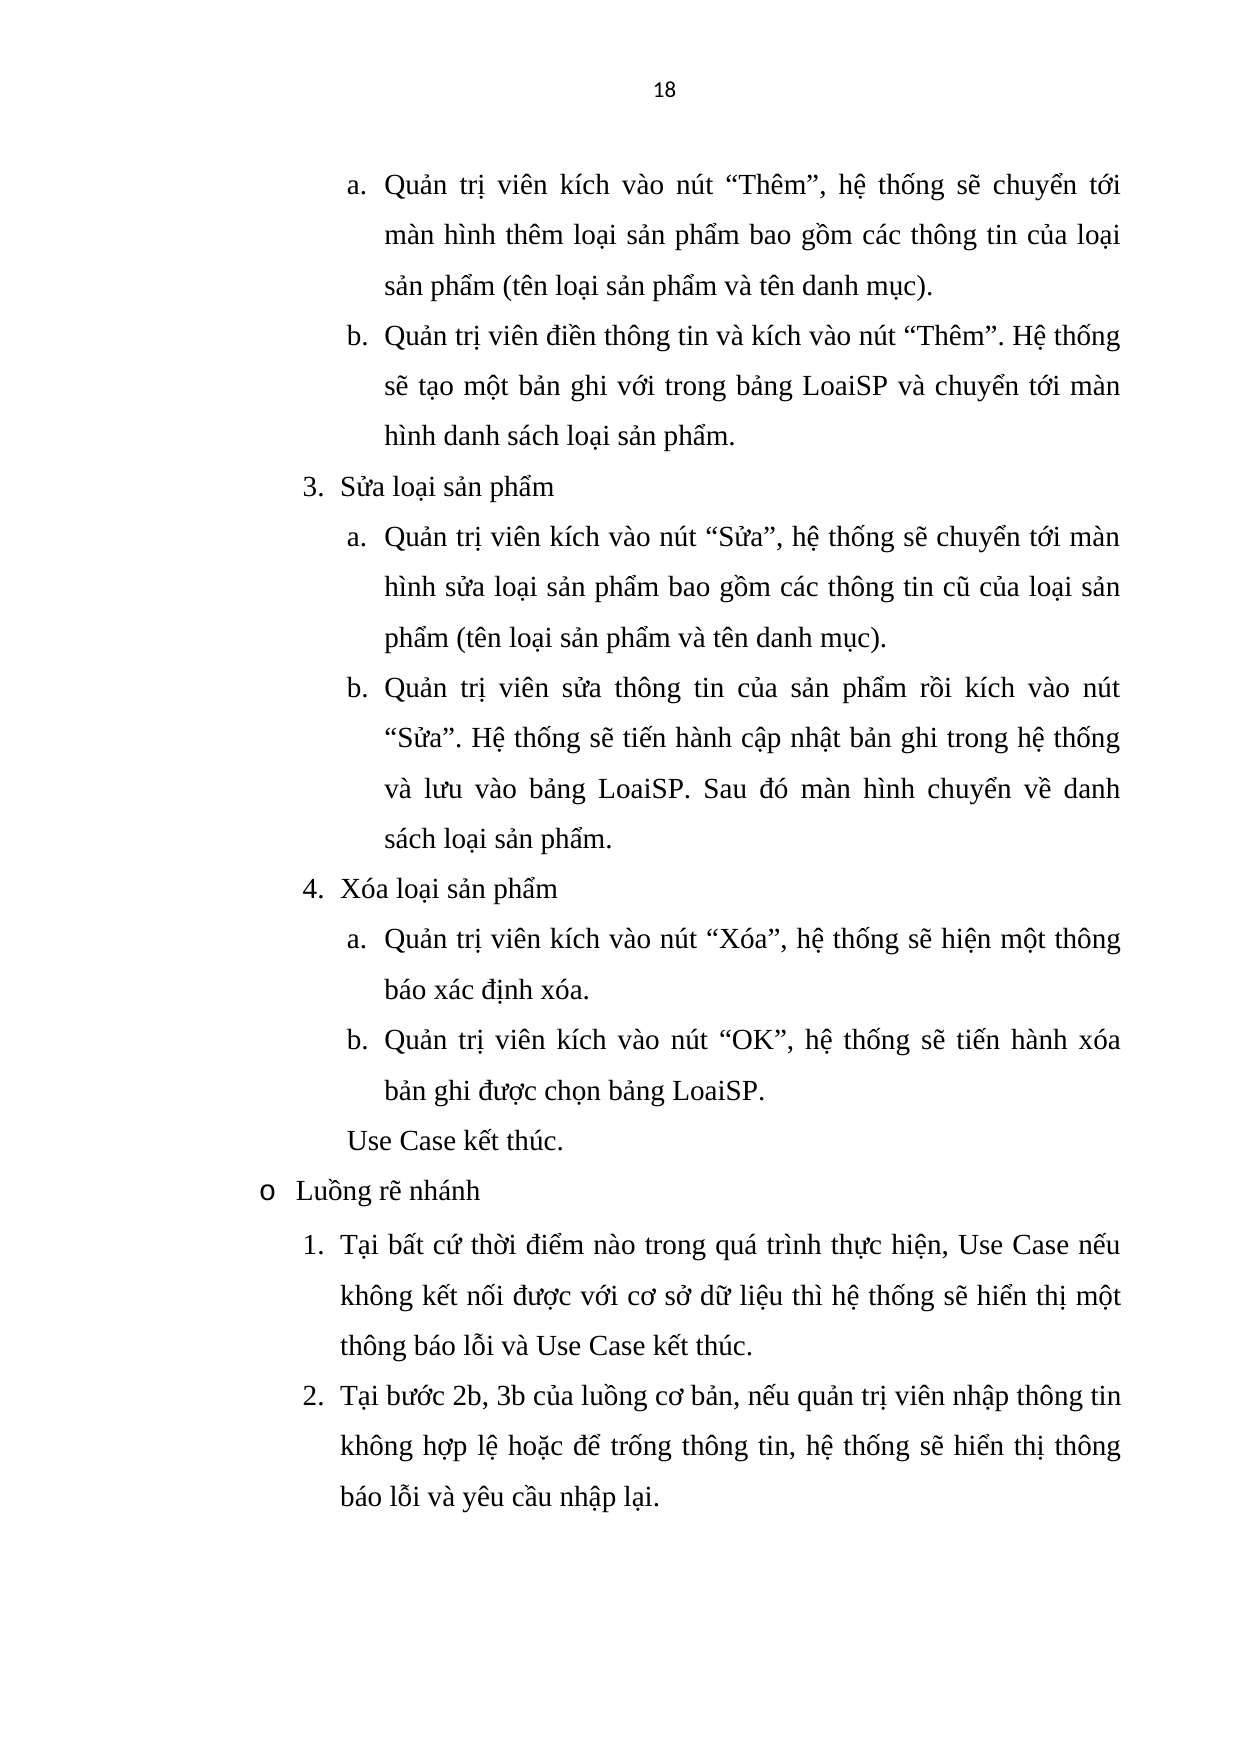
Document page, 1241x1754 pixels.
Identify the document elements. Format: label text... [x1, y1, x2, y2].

list Quản trị viên điền thông tin và kích vào nút “Thêm”. Hệ thống sẽ tạo một bản ghi với trong bảng LoaiSP và chuyển tới màn hình danh sách loại sản phẩm. [347, 318, 1122, 452]
list Luồng rẽ nhánh [258, 1173, 1122, 1209]
list Quản trị viên sửa thông tin của sản phẩm rồi kích vào nút “Sửa”. Hệ thống sẽ tiến hành cập nhật bản ghi trong hệ thống và lưu vào bảng LoaiSP. Sau đó màn hình chuyển về danh sách loại sản phẩm. [347, 670, 1122, 854]
list Sửa loại sản phẩm [302, 469, 1122, 502]
list Tại bất cứ thời điểm nào trong quá trình thực hiện, Use Case nếu không kết nối được với cơ sở dữ liệu thì hệ thống sẽ hiển thị một thông báo lỗi và Use Case kết thúc. [302, 1227, 1122, 1361]
list Quản trị viên kích vào nút “OK”, hệ thống sẽ tiến hành xóa bản ghi được chọn bảng LoaiSP. [347, 1022, 1122, 1106]
list Xóa loại sản phẩm [302, 871, 1122, 905]
list Quản trị viên kích vào nút “Sửa”, hệ thống sẽ chuyển tới màn hình sửa loại sản phẩm bao gồm các thông tin cũ của loại sản phẩm (tên loại sản phẩm và tên danh mục). [347, 519, 1122, 653]
list Quản trị viên kích vào nút “Thêm”, hệ thống sẽ chuyển tới màn hình thêm loại sản phẩm bao gồm các thông tin của loại sản phẩm (tên loại sản phẩm và tên danh mục). [347, 167, 1122, 301]
text Use Case kết thúc. [347, 1123, 1122, 1156]
list Quản trị viên kích vào nút “Xóa”, hệ thống sẽ hiện một thông báo xác định xóa. [347, 922, 1122, 1006]
list Tại bước 2b, 3b của luồng cơ bản, nếu quản trị viên nhập thông tin không hợp lệ hoặc để trống thông tin, hệ thống sẽ hiển thị thông báo lỗi và yêu cầu nhập lại. [302, 1378, 1122, 1512]
